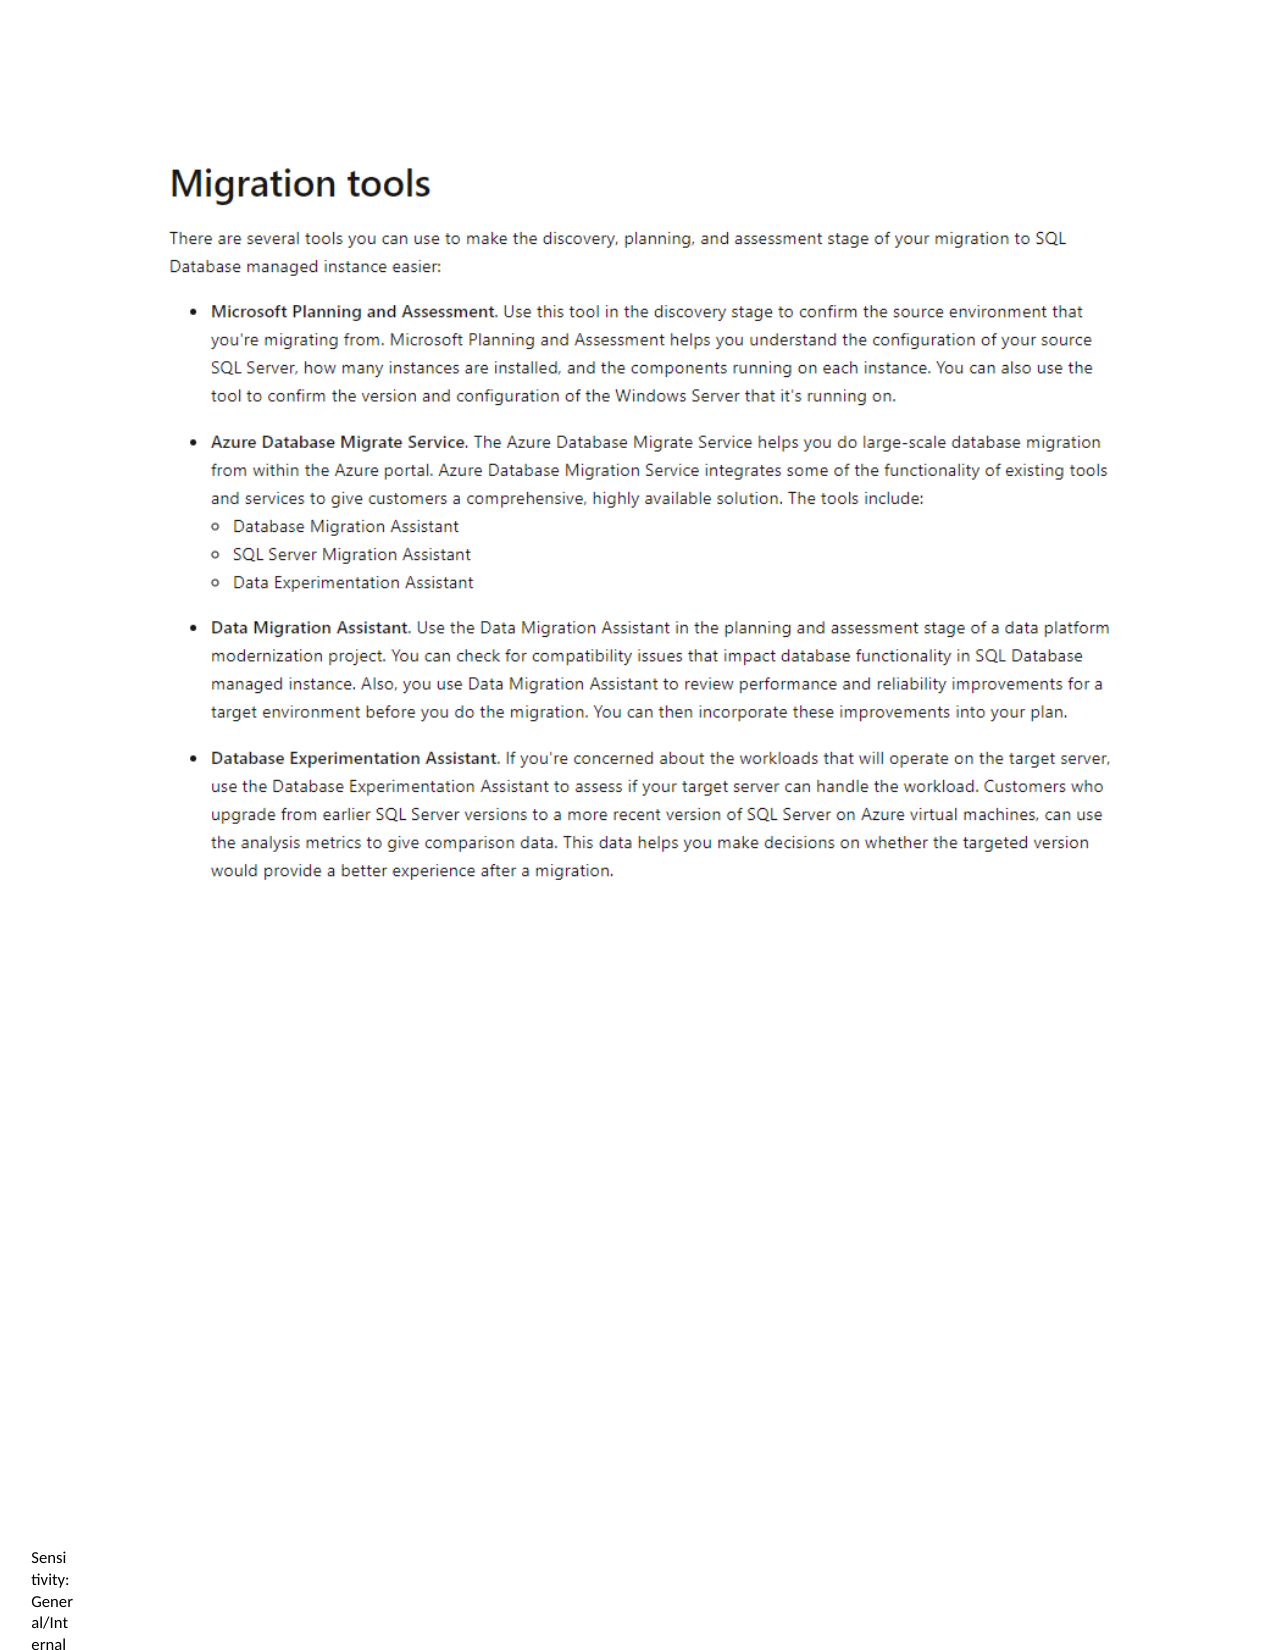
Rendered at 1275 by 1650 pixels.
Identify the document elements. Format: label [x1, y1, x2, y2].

picture [150, 150, 1125, 891]
